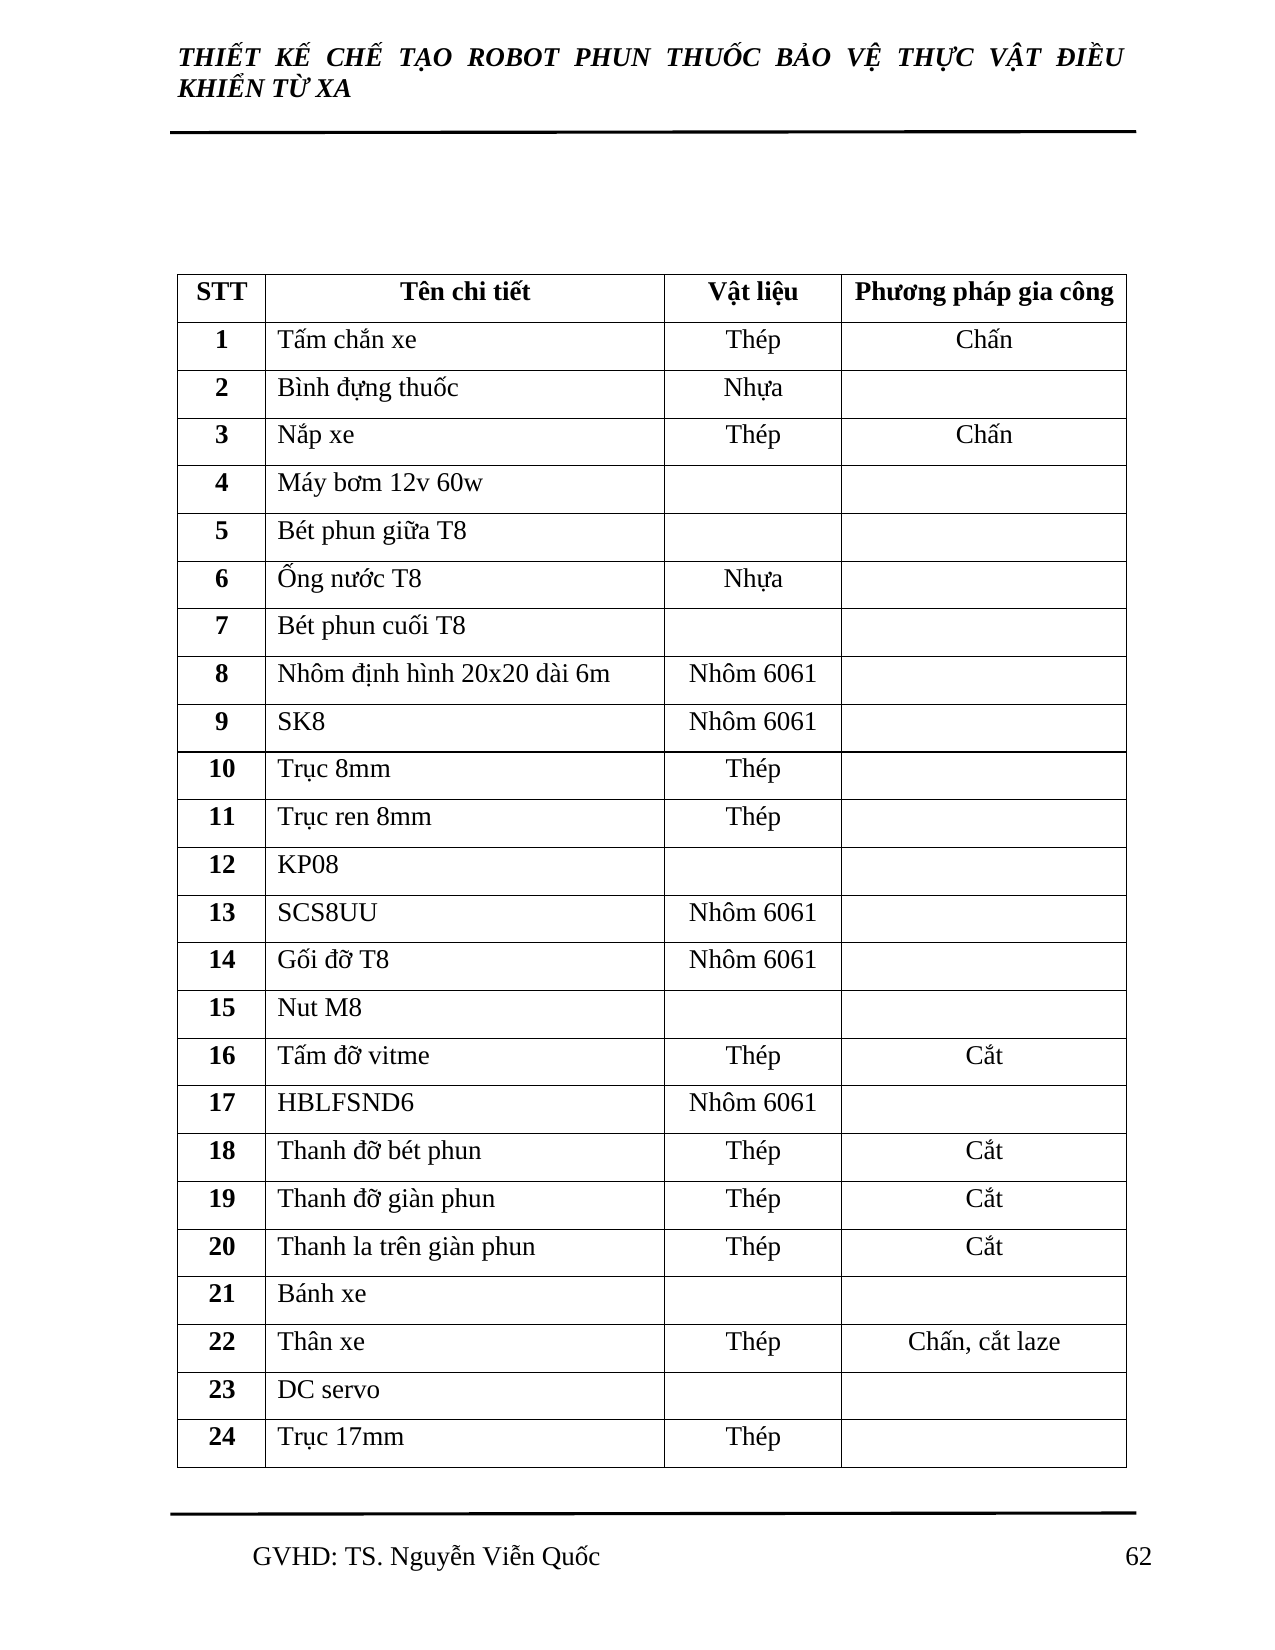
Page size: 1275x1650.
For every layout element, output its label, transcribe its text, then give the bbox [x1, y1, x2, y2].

table_cell Cắt [842, 1134, 1126, 1181]
table_cell 17 [178, 1086, 265, 1133]
table_cell 23 [178, 1373, 265, 1419]
table_cell Thanh đỡ bét phun [266, 1134, 664, 1181]
table_cell [842, 800, 1126, 847]
table_cell 14 [178, 943, 265, 990]
table_cell 13 [178, 896, 265, 942]
table_cell 10 [178, 753, 265, 799]
table_cell [665, 1373, 841, 1419]
table_cell Cắt [842, 1182, 1126, 1228]
table_cell Chấn [842, 323, 1126, 370]
table_cell Thép [665, 1182, 841, 1228]
table_cell 11 [178, 800, 265, 847]
table_cell [842, 848, 1126, 894]
table_cell SCS8UU [266, 896, 664, 942]
table_cell 15 [178, 991, 265, 1038]
table_cell Nhôm 6061 [665, 943, 841, 990]
table_cell Nhựa [665, 371, 841, 417]
table_cell [665, 466, 841, 513]
table_cell 4 [178, 466, 265, 513]
table_cell [842, 1420, 1126, 1467]
table_cell [842, 609, 1126, 656]
table_header Tên chi tiết [266, 275, 664, 322]
table_cell Thanh đỡ giàn phun [266, 1182, 664, 1228]
table_cell Nhôm 6061 [665, 657, 841, 704]
table_cell [665, 848, 841, 894]
table_cell 16 [178, 1039, 265, 1085]
table_cell Trục 17mm [266, 1420, 664, 1467]
table_cell [842, 514, 1126, 561]
table_cell [842, 943, 1126, 990]
table_cell Nut M8 [266, 991, 664, 1038]
table_cell Gối đỡ T8 [266, 943, 664, 990]
table_cell Cắt [842, 1039, 1126, 1085]
table_cell 20 [178, 1230, 265, 1276]
table_cell [842, 705, 1126, 751]
table_header Phương pháp gia công [842, 275, 1126, 322]
table_cell Thép [665, 1134, 841, 1181]
table_cell Tấm đỡ vitme [266, 1039, 664, 1085]
table_cell Nhôm 6061 [665, 896, 841, 942]
table_cell [842, 991, 1126, 1038]
table_header Vật liệu [665, 275, 841, 322]
table_cell 3 [178, 419, 265, 465]
table_cell Thép [665, 753, 841, 799]
table_cell Thép [665, 1325, 841, 1372]
table_cell 5 [178, 514, 265, 561]
table_cell Trục 8mm [266, 753, 664, 799]
table_cell [842, 657, 1126, 704]
table_cell DC servo [266, 1373, 664, 1419]
table_cell Thân xe [266, 1325, 664, 1372]
table_cell [842, 1277, 1126, 1324]
table_cell Thép [665, 323, 841, 370]
table_cell [665, 514, 841, 561]
table_cell Thép [665, 800, 841, 847]
table_cell Thép [665, 1230, 841, 1276]
table_cell [665, 609, 841, 656]
table_cell KP08 [266, 848, 664, 894]
table_cell 8 [178, 657, 265, 704]
table_cell HBLFSND6 [266, 1086, 664, 1133]
table_cell Bét phun giữa T8 [266, 514, 664, 561]
table_cell [842, 371, 1126, 417]
table_cell [842, 1373, 1126, 1419]
table_header STT [178, 275, 265, 322]
table_cell Nhôm 6061 [665, 705, 841, 751]
table_cell 12 [178, 848, 265, 894]
table_cell 21 [178, 1277, 265, 1324]
table_cell Cắt [842, 1230, 1126, 1276]
table_cell Tấm chắn xe [266, 323, 664, 370]
table_cell 19 [178, 1182, 265, 1228]
table_cell Trục ren 8mm [266, 800, 664, 847]
table_cell Ống nước T8 [266, 562, 664, 608]
table_cell [842, 562, 1126, 608]
table_cell Bét phun cuối T8 [266, 609, 664, 656]
table_cell [842, 896, 1126, 942]
table_cell SK8 [266, 705, 664, 751]
table_cell 2 [178, 371, 265, 417]
table_cell Nhôm 6061 [665, 1086, 841, 1133]
table_cell Thép [665, 1039, 841, 1085]
table_cell Chấn [842, 419, 1126, 465]
table_cell [842, 753, 1126, 799]
table_cell 18 [178, 1134, 265, 1181]
table_cell Nhôm định hình 20x20 dài 6m [266, 657, 664, 704]
table_cell [842, 1086, 1126, 1133]
table_cell [665, 1277, 841, 1324]
table_cell Chấn, cắt laze [842, 1325, 1126, 1372]
table_cell [842, 466, 1126, 513]
table_cell Máy bơm 12v 60w [266, 466, 664, 513]
table_cell Thanh la trên giàn phun [266, 1230, 664, 1276]
table_cell Thép [665, 419, 841, 465]
table_cell Nhựa [665, 562, 841, 608]
table_cell [665, 991, 841, 1038]
table_cell Bánh xe [266, 1277, 664, 1324]
table_cell Bình đựng thuốc [266, 371, 664, 417]
table_cell 9 [178, 705, 265, 751]
table_cell 6 [178, 562, 265, 608]
table_cell 24 [178, 1420, 265, 1467]
table_cell 1 [178, 323, 265, 370]
table_cell Thép [665, 1420, 841, 1467]
table_cell 7 [178, 609, 265, 656]
table_cell Nắp xe [266, 419, 664, 465]
table_cell 22 [178, 1325, 265, 1372]
